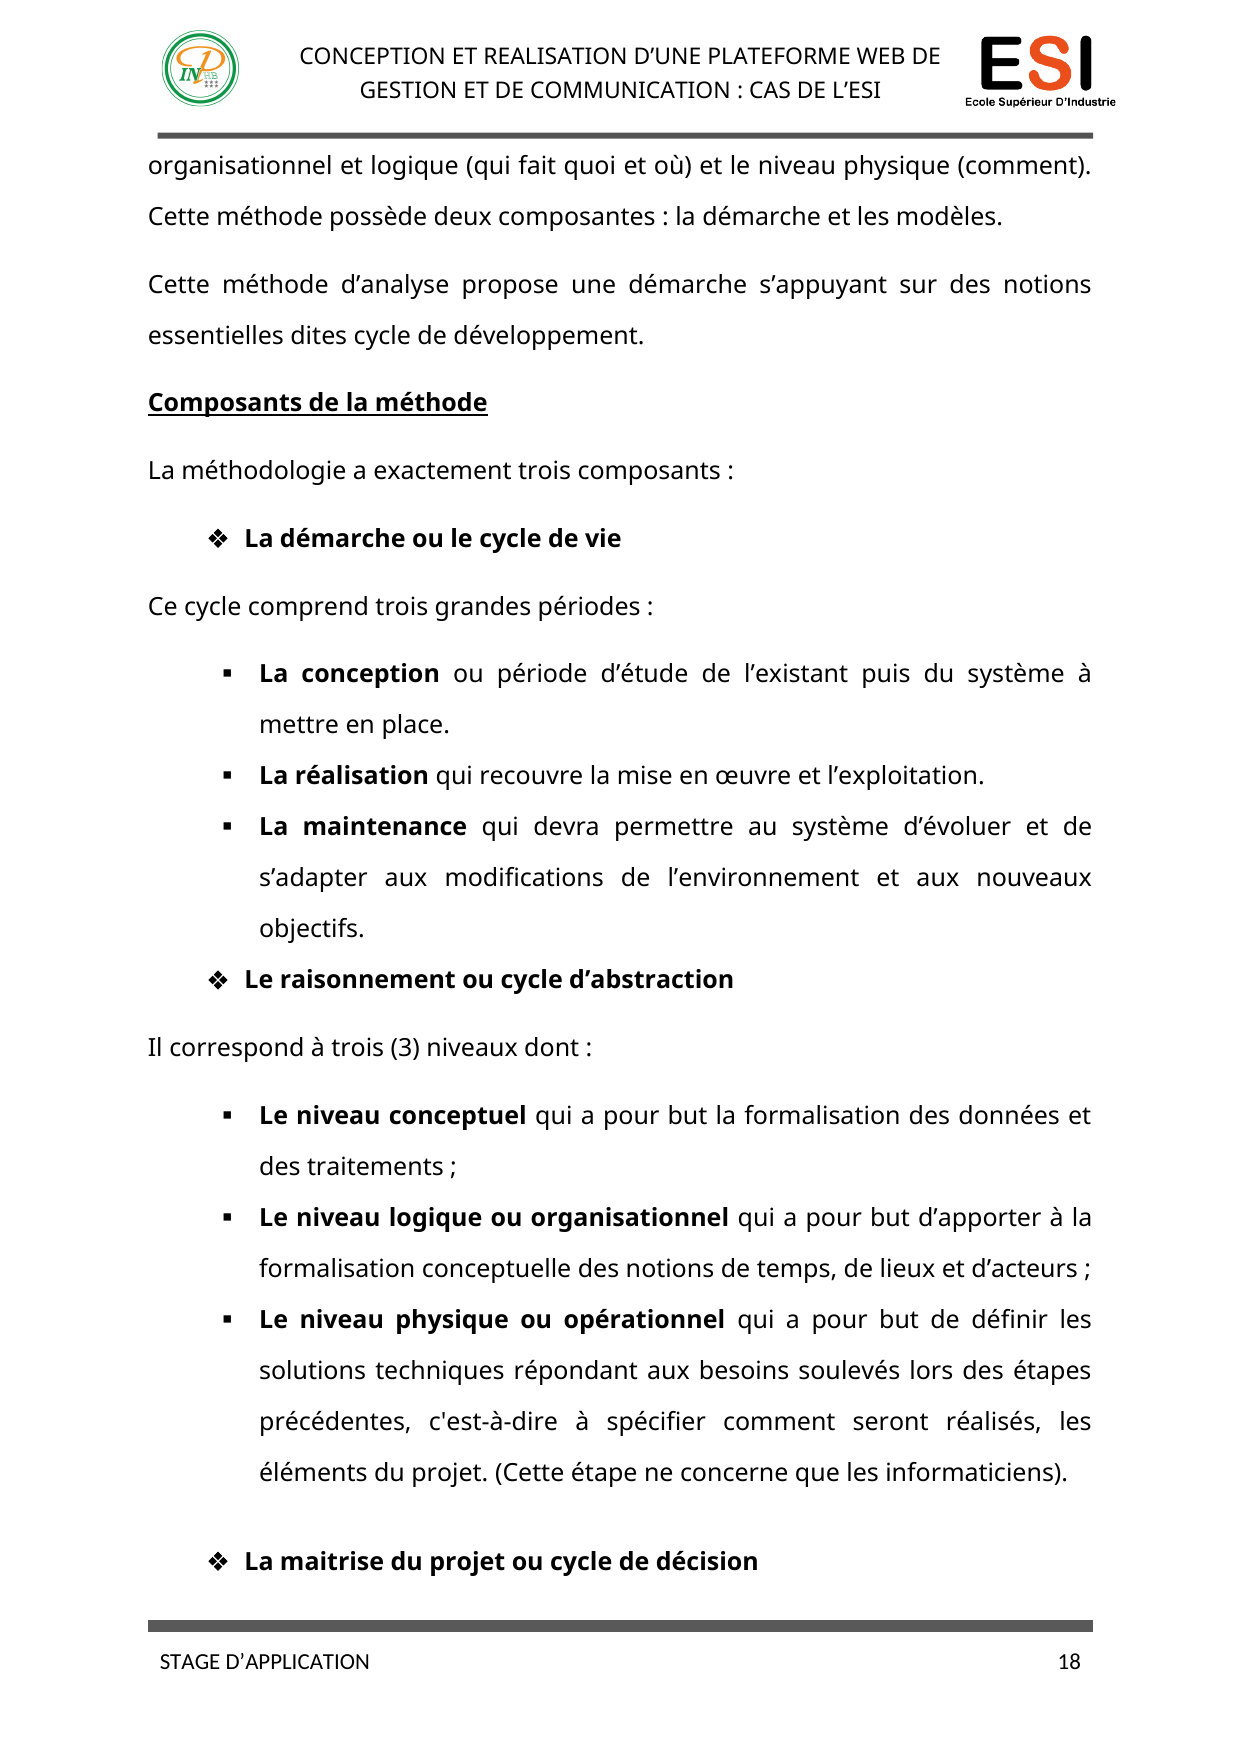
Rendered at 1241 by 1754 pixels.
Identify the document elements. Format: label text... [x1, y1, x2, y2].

list Le niveau conceptuel qui a pour but la formalisation des données et des traitements ; [221, 1098, 1093, 1183]
text Composants de la méthode [148, 385, 1093, 419]
list La maitrise du projet ou cycle de décision [207, 1543, 1093, 1577]
text Ce cycle comprend trois grandes périodes : [148, 588, 1093, 622]
text La méthodologie a exactement trois composants : [148, 453, 1093, 487]
picture [160, 28, 240, 108]
list La maintenance qui devra permettre au système d’évoluer et de s’adapter aux modifications de l’environnement et aux nouveaux objectifs. [221, 809, 1093, 945]
list Le niveau physique ou opérationnel qui a pour but de définir les solutions techniques répondant aux besoins soulevés lors des étapes précédentes, c'est-à-dire à spécifier comment seront réalisés, les éléments du projet. (Cette étape ne concerne que les informaticiens). [221, 1302, 1093, 1489]
list Le raisonnement ou cycle d’abstraction [207, 962, 1093, 996]
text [148, 148, 1093, 233]
picture [965, 35, 1116, 108]
list La démarche ou le cycle de vie [207, 521, 1093, 554]
text Il correspond à trois (3) niveaux dont : [148, 1030, 1093, 1064]
text Cette méthode d’analyse propose une démarche s’appuyant sur des notions essentielles dites cycle de développement. [148, 266, 1093, 351]
list La conception ou période d’étude de l’existant puis du système à mettre en place. [221, 656, 1093, 741]
list Le niveau logique ou organisationnel qui a pour but d’apporter à la formalisation conceptuelle des notions de temps, de lieux et d’acteurs ; [221, 1200, 1093, 1285]
list La réalisation qui recouvre la mise en œuvre et l’exploitation. [221, 758, 1093, 792]
